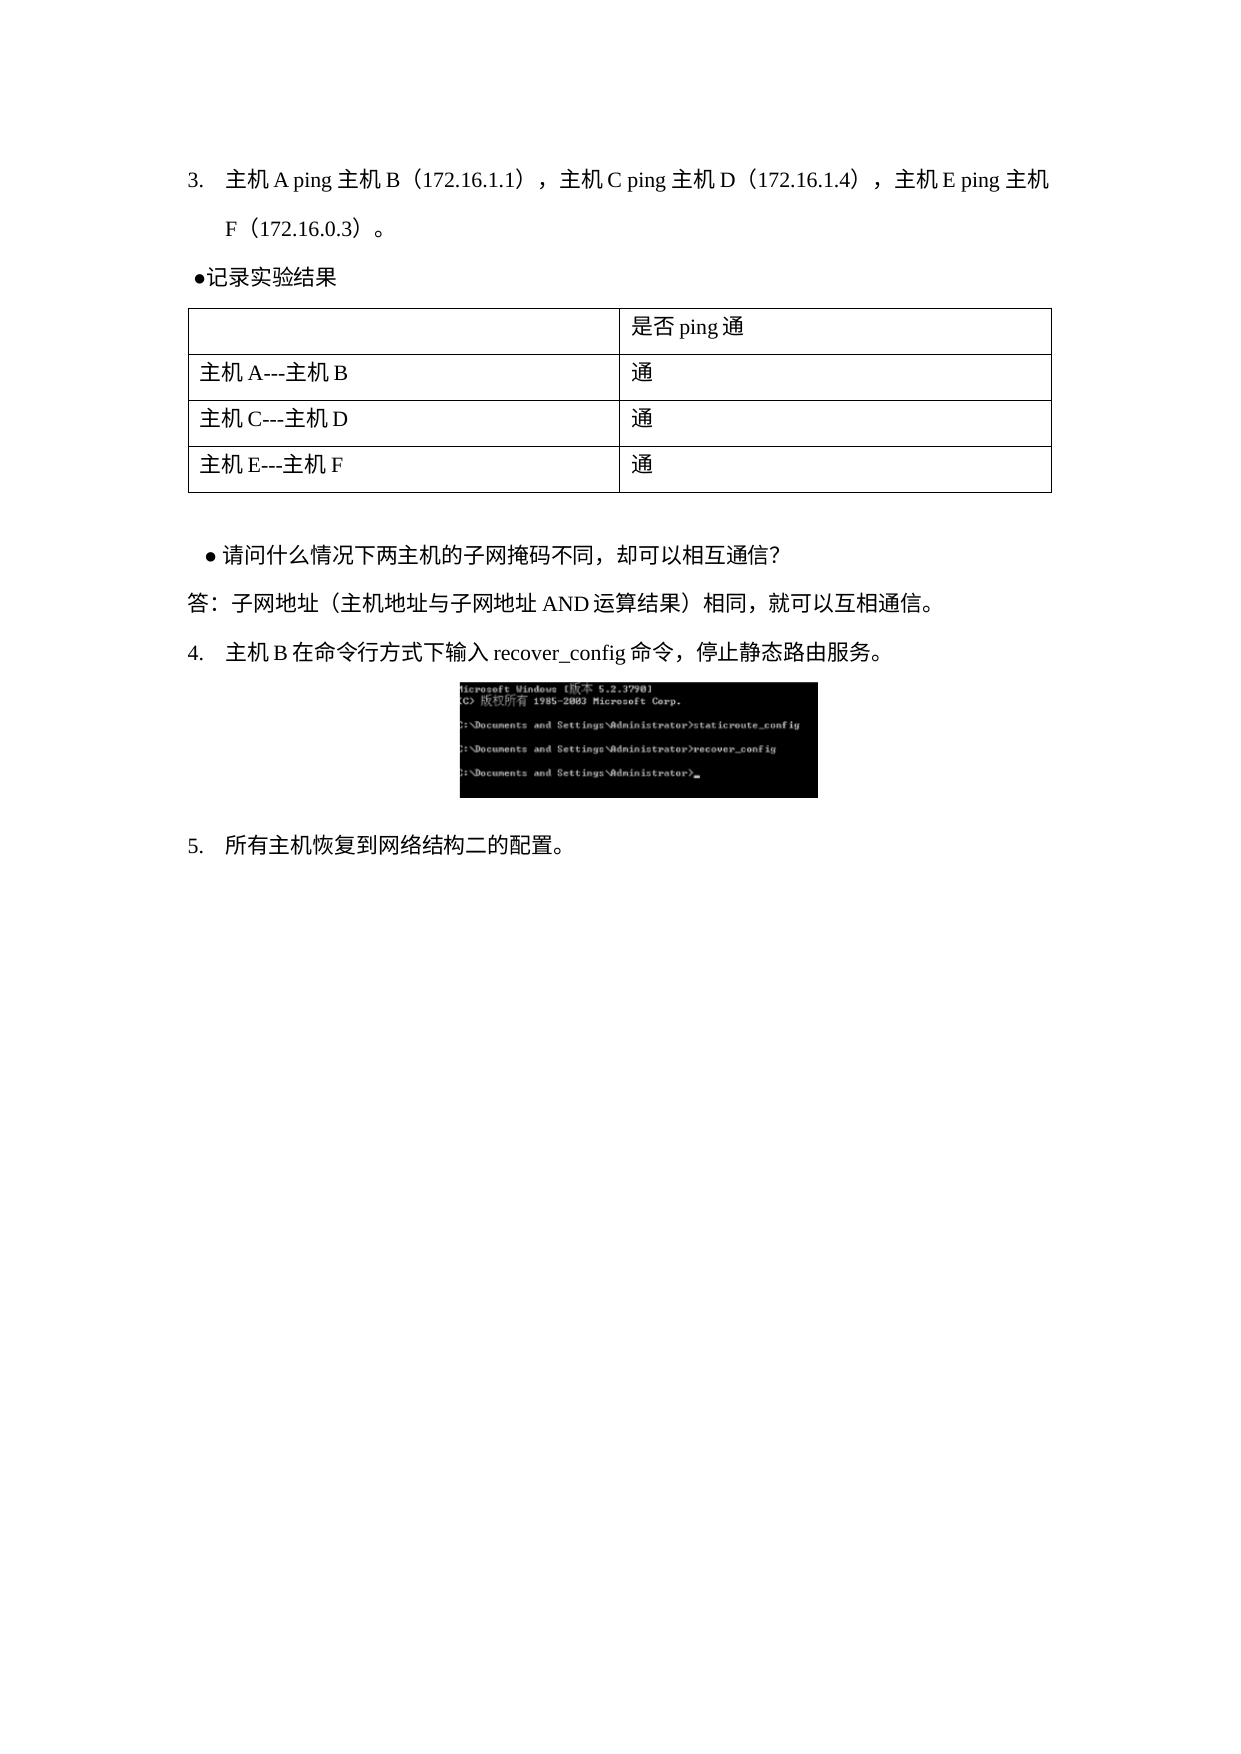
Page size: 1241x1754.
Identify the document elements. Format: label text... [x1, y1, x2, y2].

list 所有主机恢复到网络结构二的配置。 [187, 828, 1053, 860]
table_cell 通 [620, 447, 1051, 492]
table_cell 主机E---主机F [189, 447, 619, 492]
table_cell 主机A---主机B [189, 355, 619, 399]
picture [459, 682, 818, 798]
table_cell 主机C---主机D [189, 401, 619, 446]
text ● 请问什么情况下两主机的子网掩码不同，却可以相互通信？ [187, 538, 1053, 570]
table_cell 通 [620, 355, 1051, 399]
list 主机B在命令行方式下输入recover_config命令，停止静态路由服务。 [187, 634, 1053, 667]
list 主机A ping 主机B（172.16.1.1），主机C ping 主机D（172.16.1.4），主机E ping 主机F（172.16.0.3）。 [187, 162, 1053, 243]
table_header [189, 309, 619, 353]
text ●记录实验结果 [187, 259, 1053, 292]
text 答：子网地址（主机地址与子网地址AND运算结果）相同，就可以互相通信。 [187, 586, 1053, 618]
table_cell 通 [620, 401, 1051, 446]
table_header 是否ping通 [620, 309, 1051, 353]
